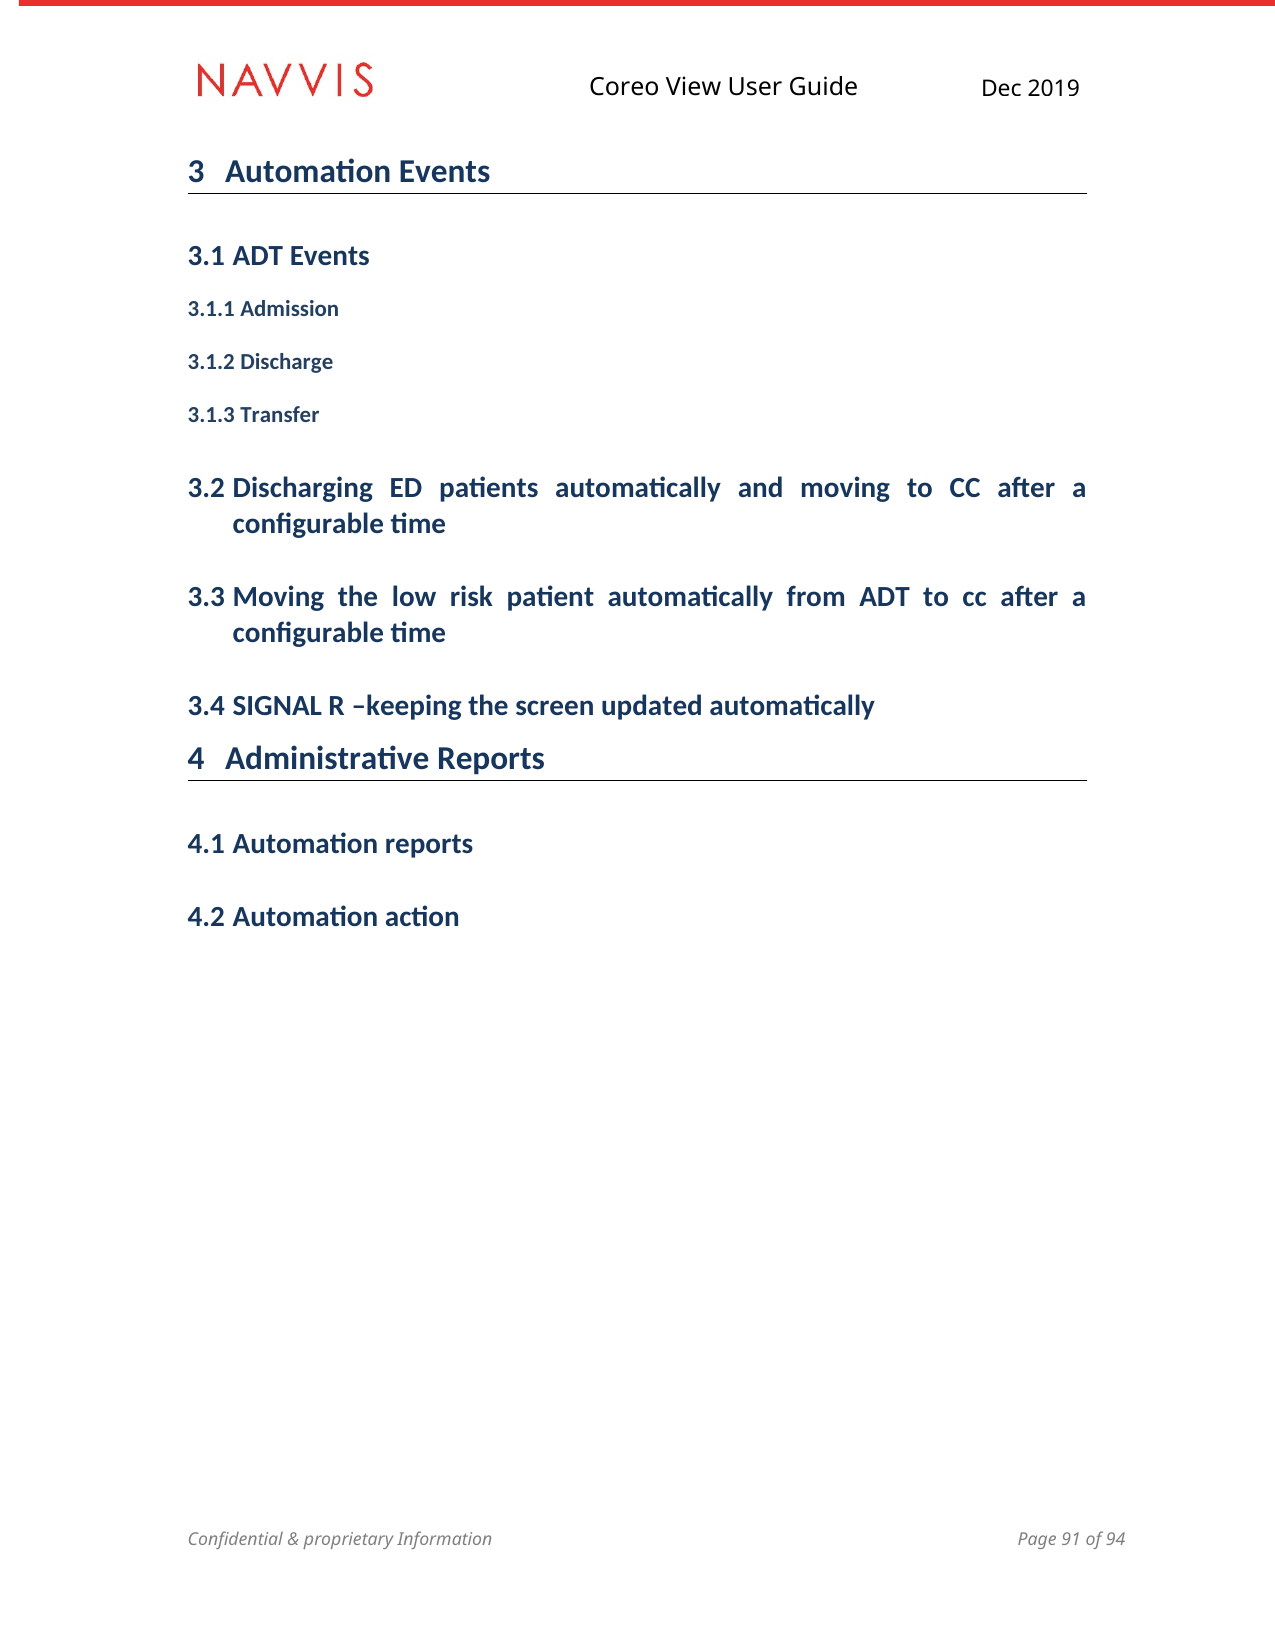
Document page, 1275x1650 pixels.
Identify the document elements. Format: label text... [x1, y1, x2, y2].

subtitle Automation Events [187, 150, 1087, 194]
subtitle Moving the low risk patient automatically from ADT to cc after a configurable time [187, 578, 1087, 649]
subtitle Admission [187, 294, 1087, 322]
subtitle Administrative Reports [187, 737, 1087, 781]
subtitle SIGNAL R –keeping the screen updated automatically [187, 687, 1087, 723]
subtitle Discharging ED patients automatically and moving to CC after a configurable time [187, 469, 1087, 541]
picture [187, 55, 383, 104]
subtitle Discharge [187, 347, 1087, 375]
subtitle Automation reports [187, 825, 1087, 860]
subtitle ADT Events [187, 237, 1087, 273]
subtitle Transfer [187, 400, 1087, 428]
subtitle Automation action [187, 898, 1087, 933]
